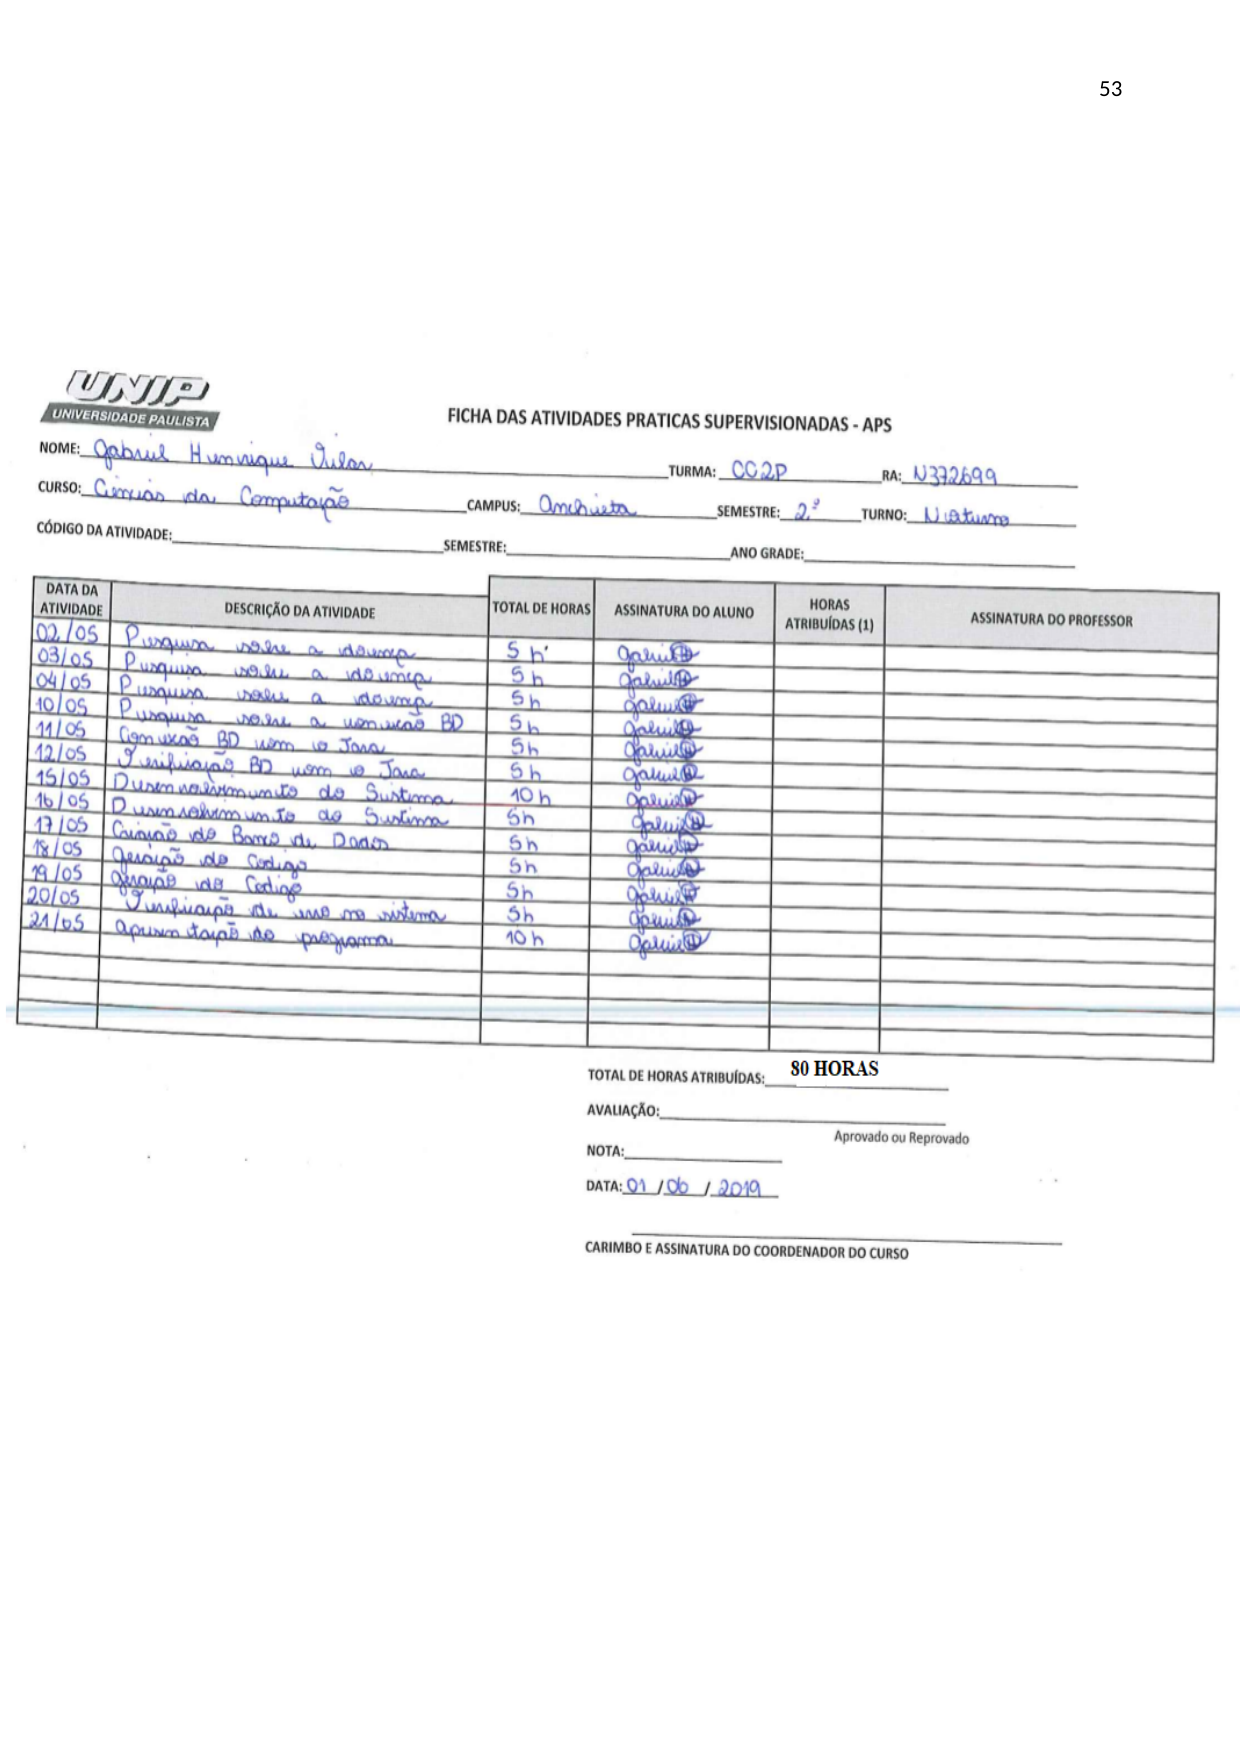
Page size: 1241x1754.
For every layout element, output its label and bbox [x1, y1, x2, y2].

picture [5, 319, 1240, 1311]
